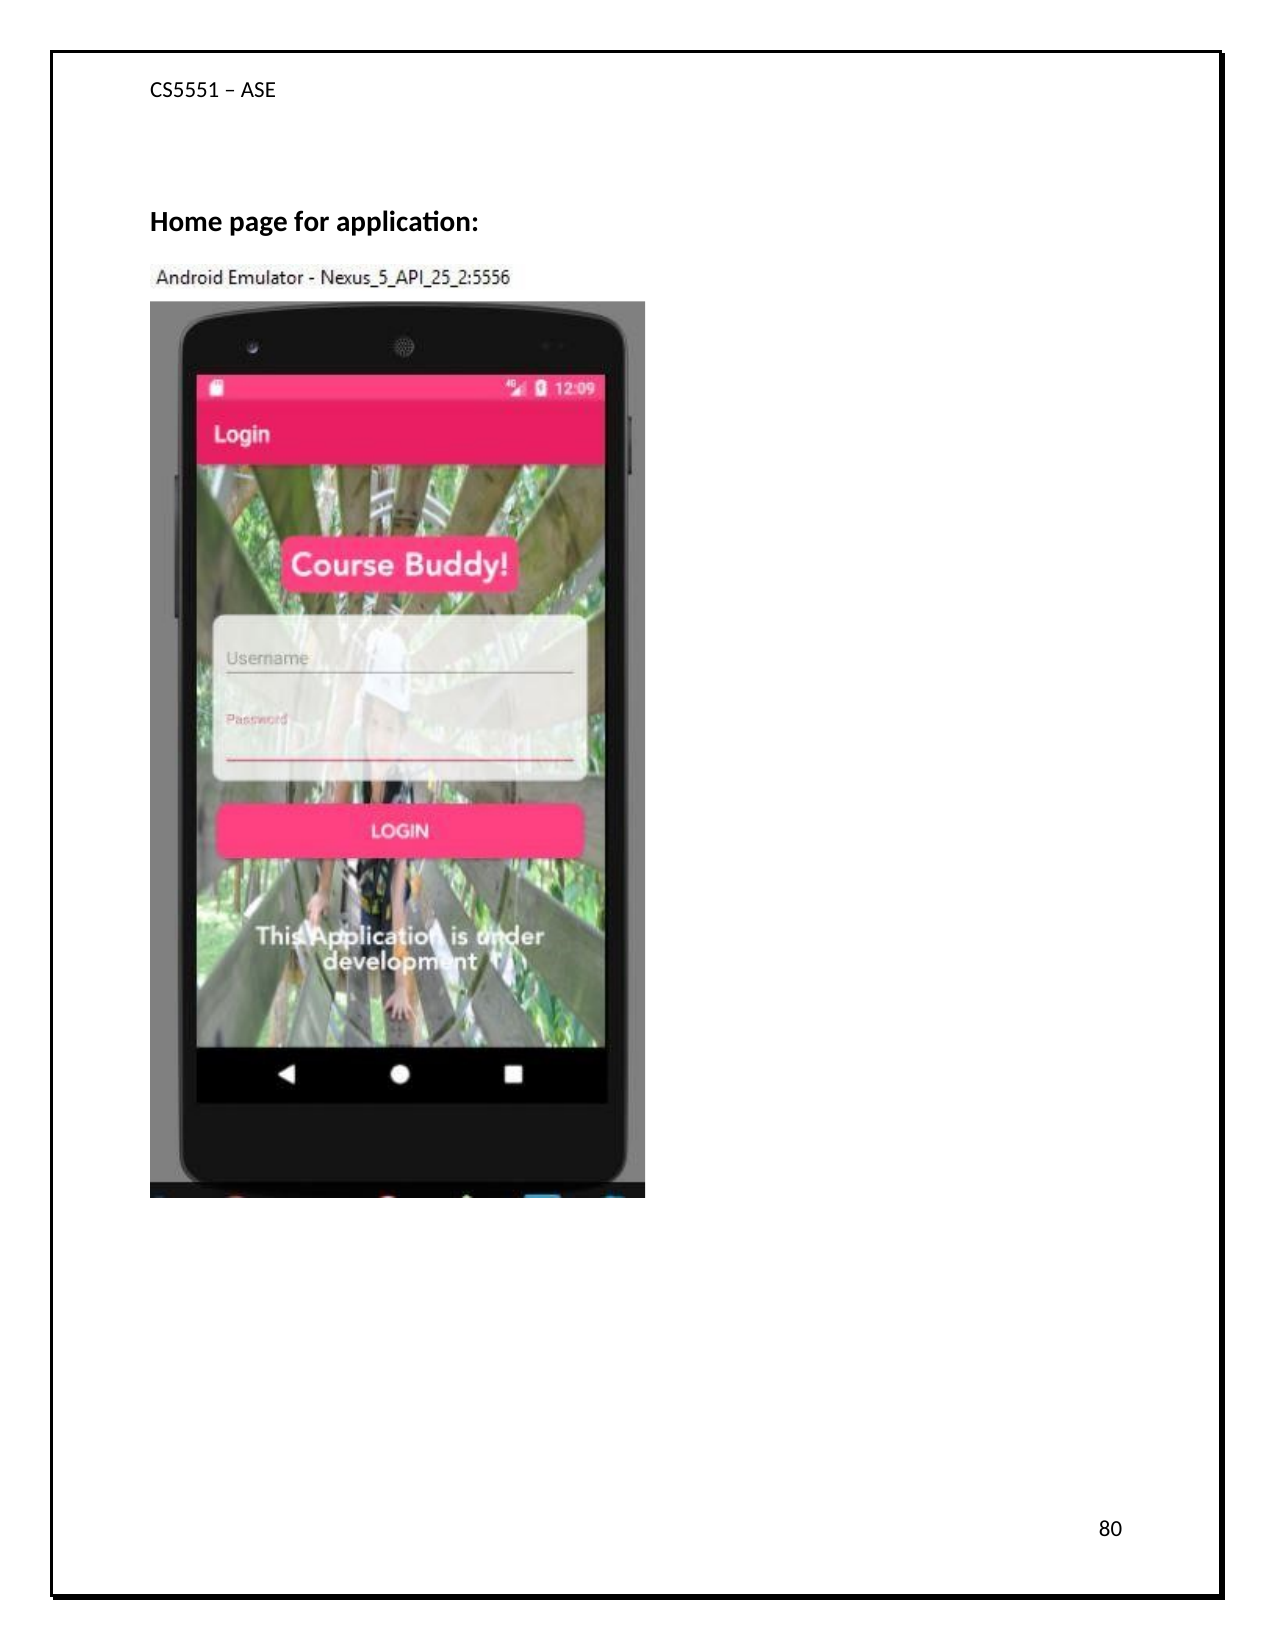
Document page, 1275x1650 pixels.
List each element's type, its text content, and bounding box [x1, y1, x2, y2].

picture [150, 264, 646, 1198]
text Home page for application: [150, 203, 1122, 239]
